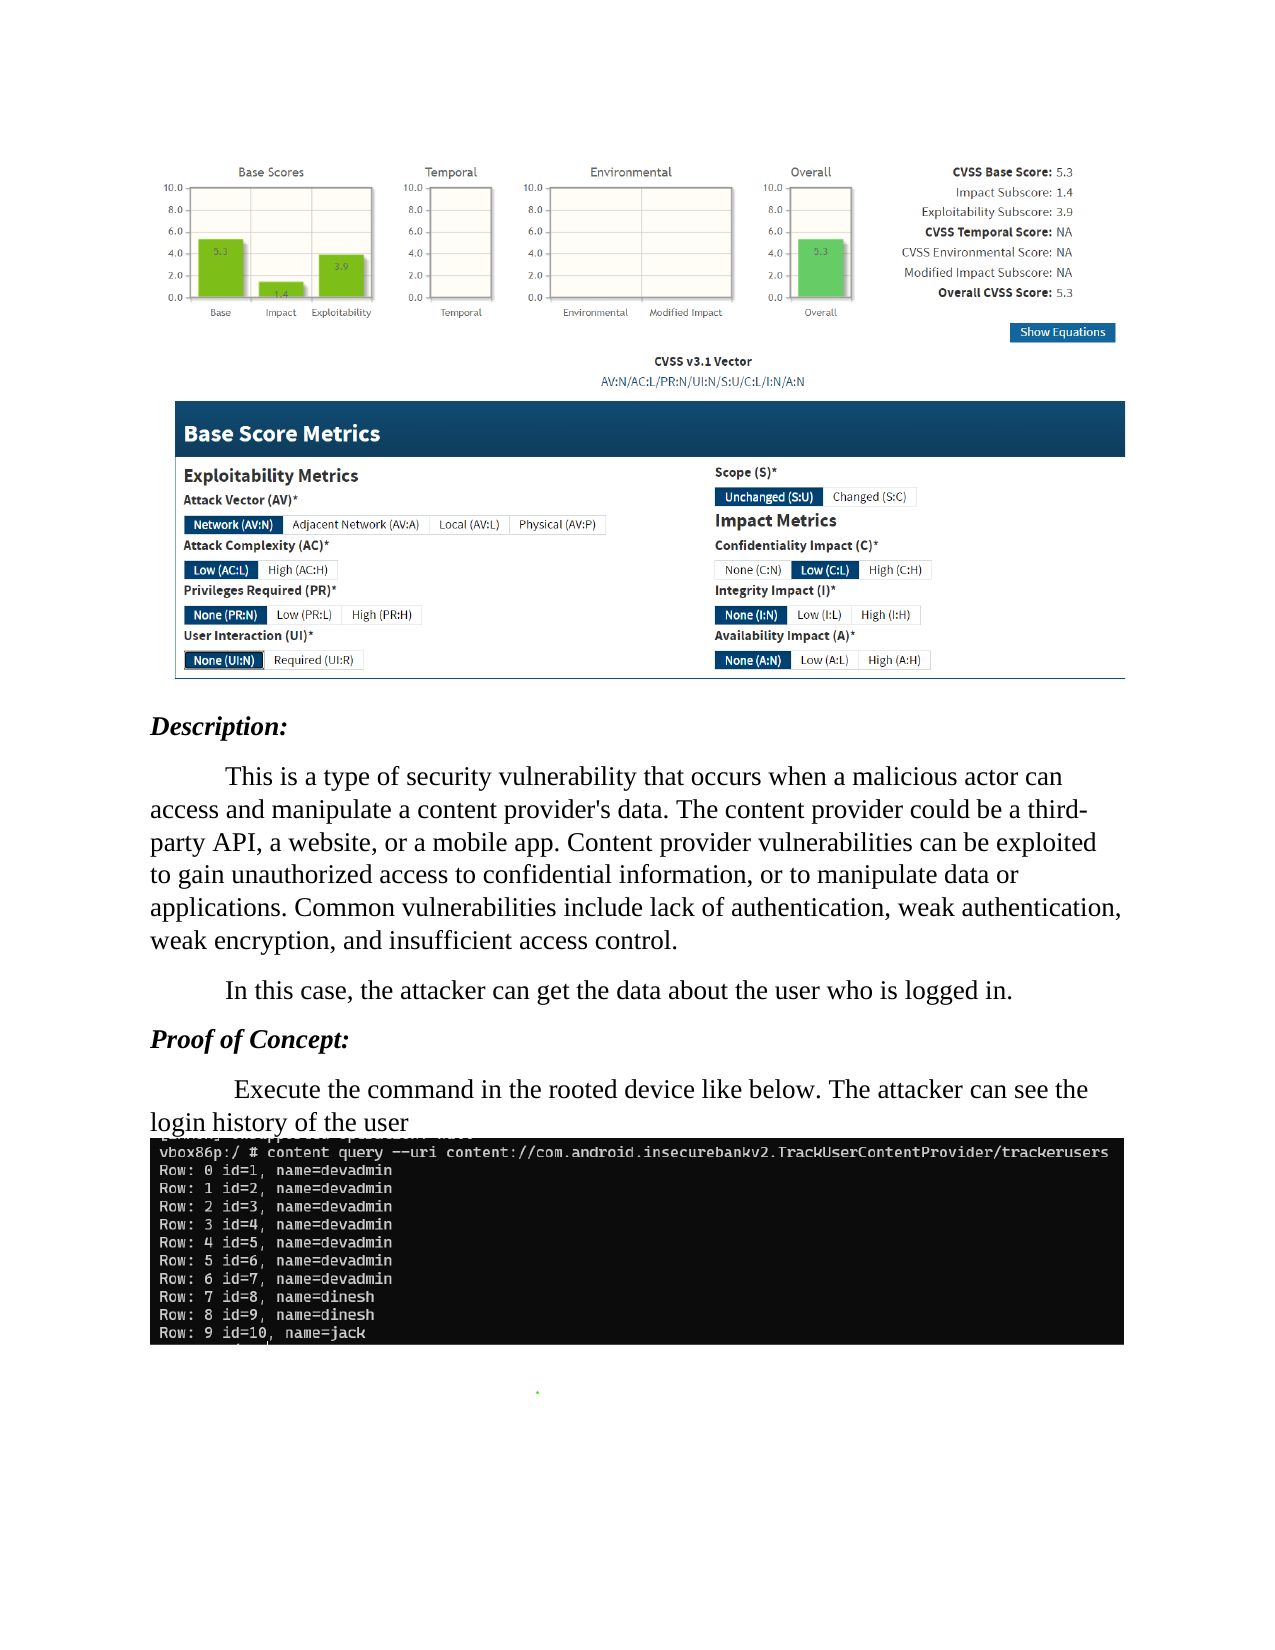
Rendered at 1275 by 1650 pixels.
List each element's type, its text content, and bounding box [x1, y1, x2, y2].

text This is a type of security vulnerability that occurs when a malicious actor can access and manipulate a content provider's data. The content provider could be a third-party API, a website, or a mobile app. Content provider vulnerabilities can be exploited to gain unauthorized access to confidential information, or to manipulate data or applications. Common vulnerabilities include lack of authentication, weak authentication, weak encryption, and insufficient access control. [150, 760, 1125, 956]
text Description: [150, 710, 1125, 741]
text In this case, the attacker can get the data about the user who is logged in. [150, 974, 1125, 1005]
picture [150, 1138, 1124, 1394]
picture [150, 150, 1125, 686]
text Proof of Concept: [150, 1023, 1125, 1055]
